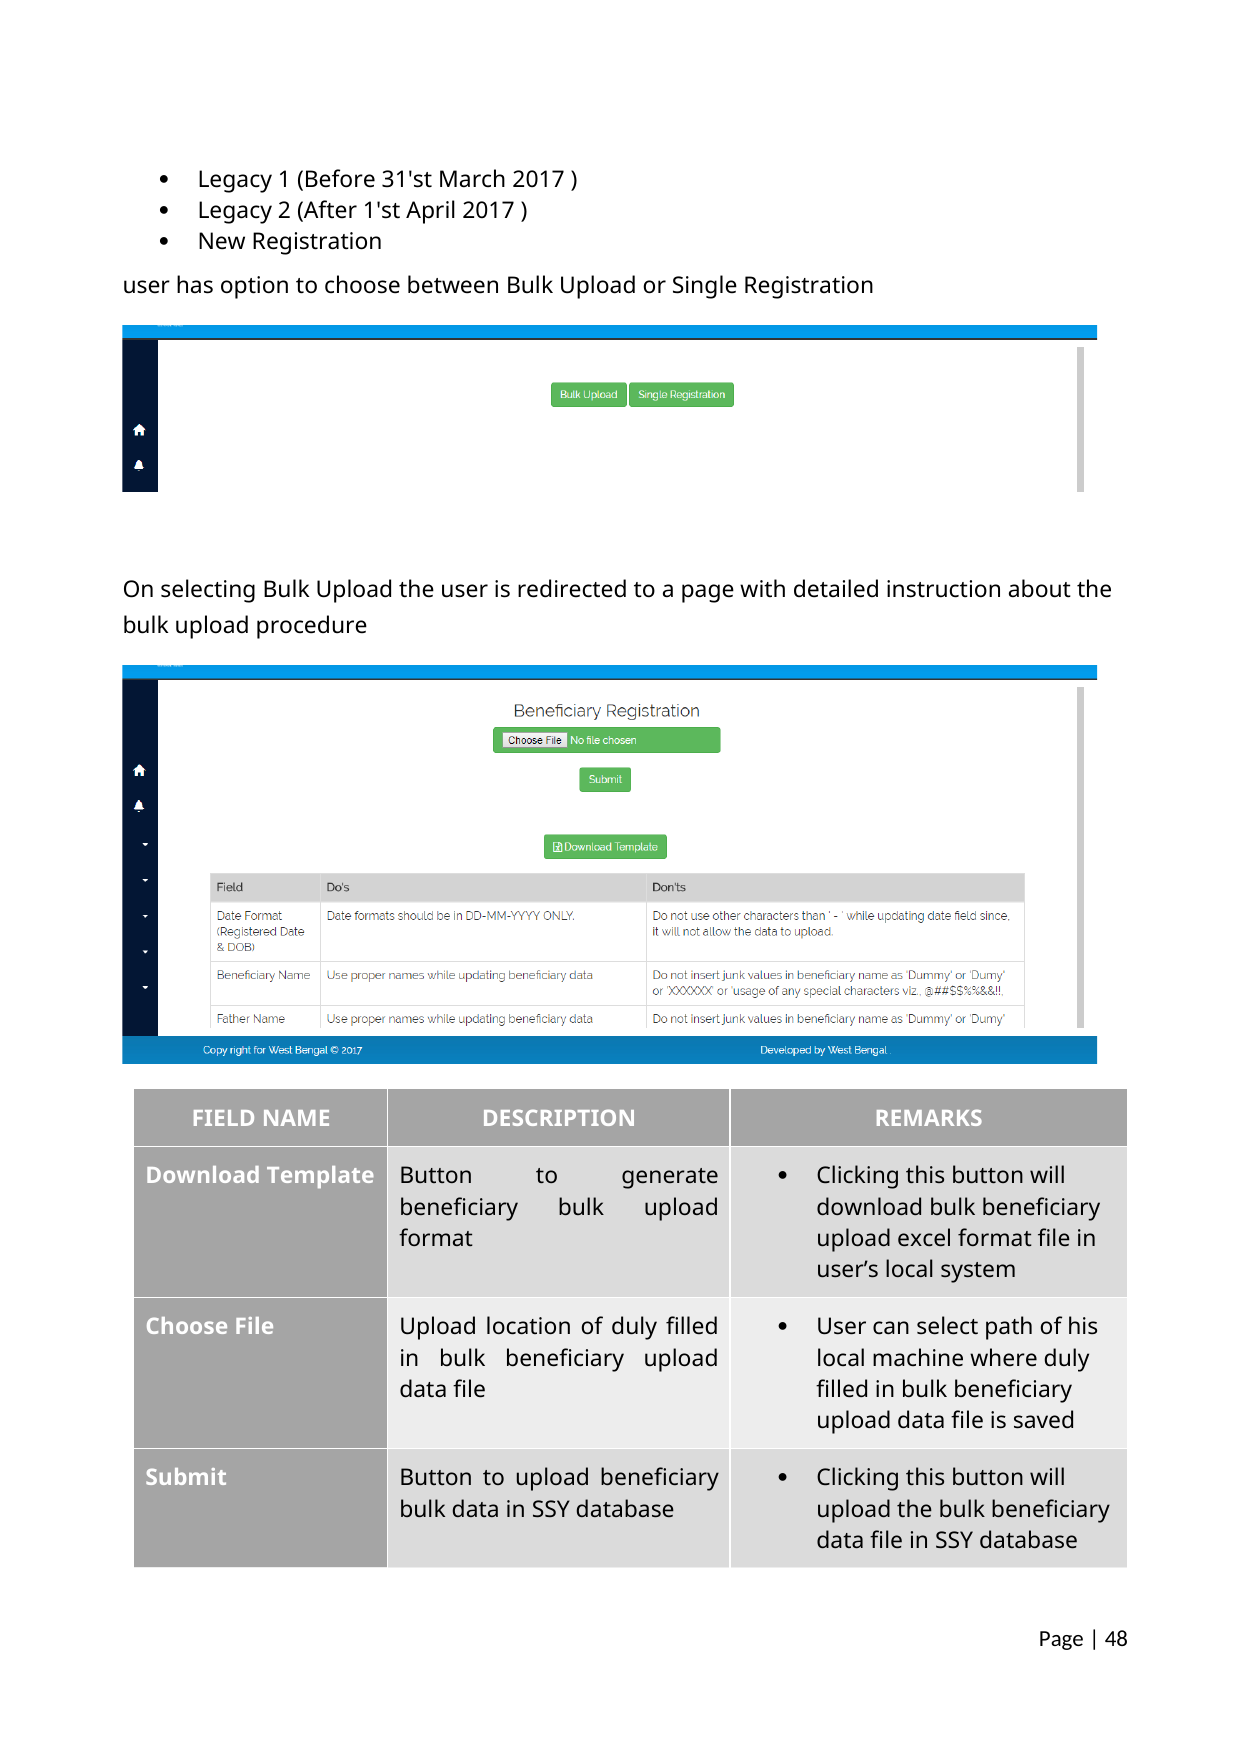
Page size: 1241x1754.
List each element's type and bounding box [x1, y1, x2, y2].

picture [122, 679, 1098, 1035]
picture [122, 339, 1098, 492]
table_cell [111, 150, 1139, 1568]
